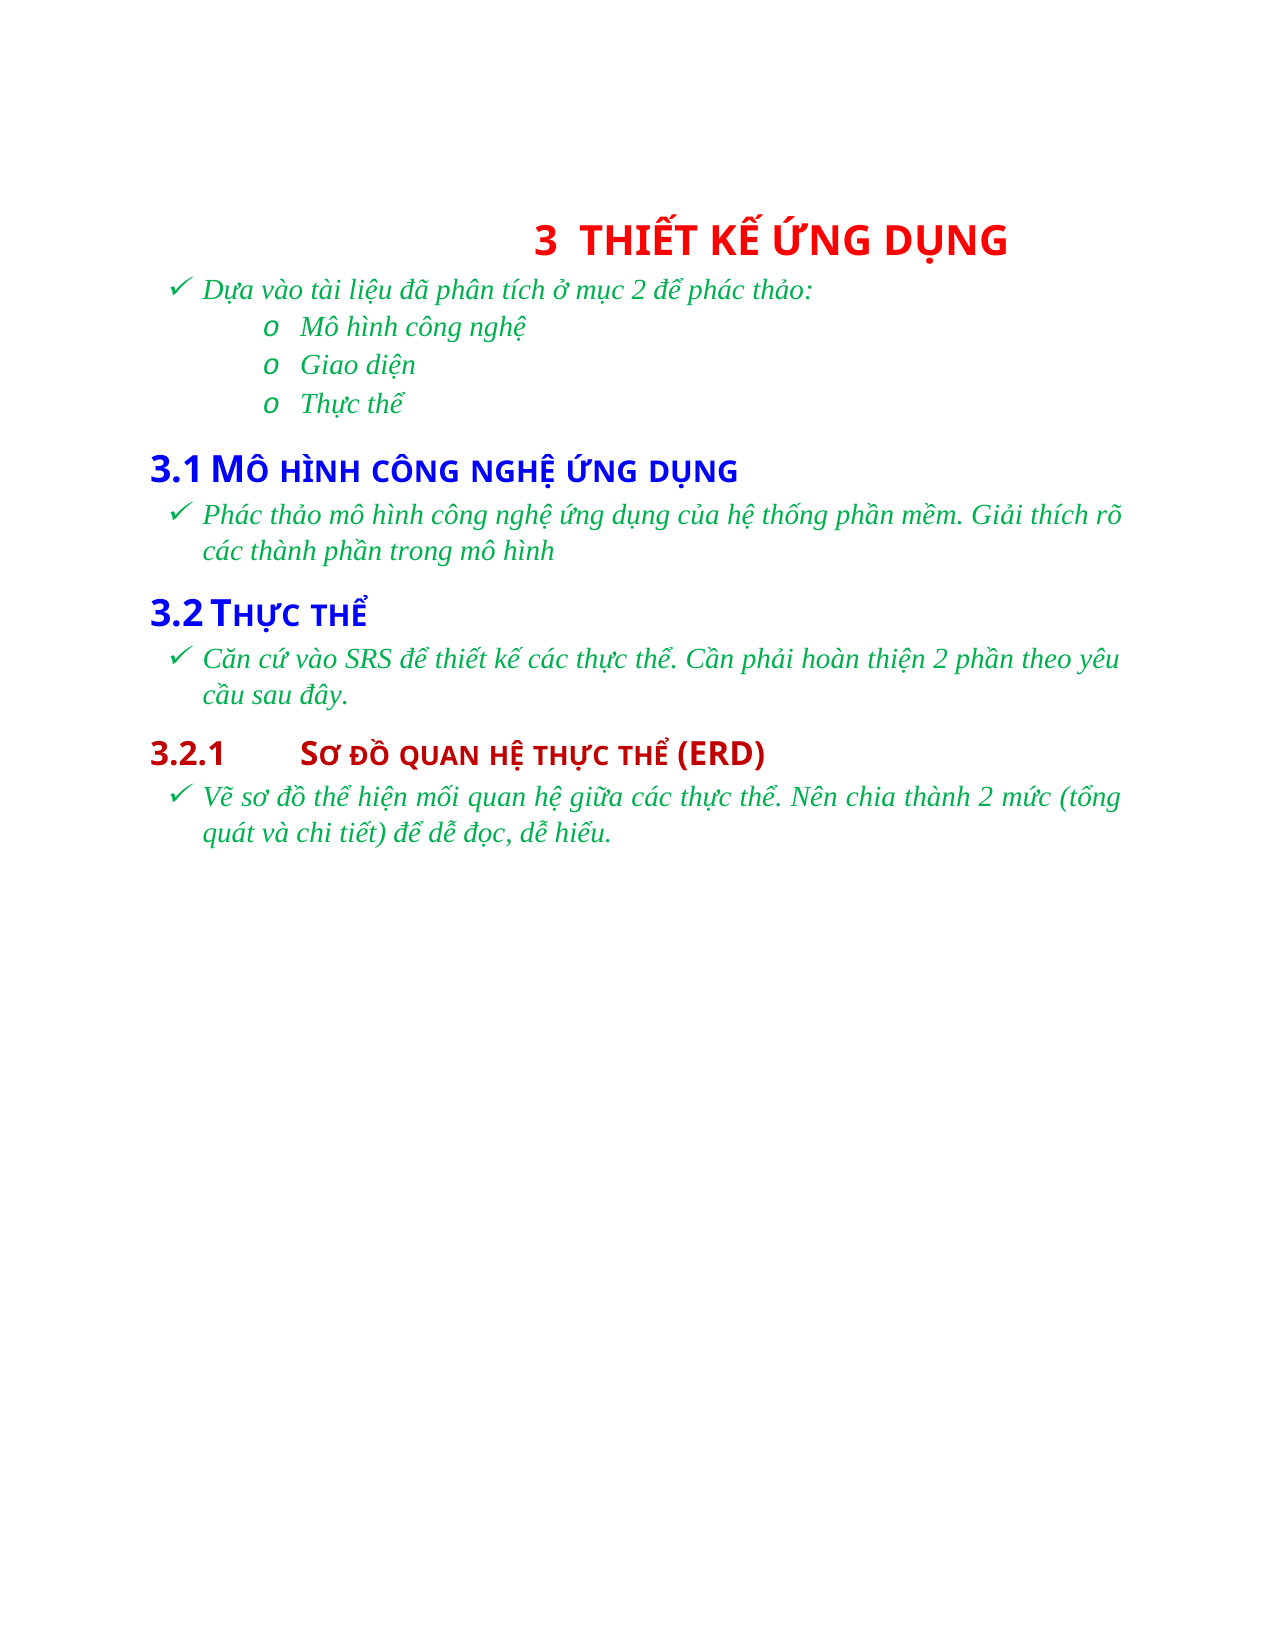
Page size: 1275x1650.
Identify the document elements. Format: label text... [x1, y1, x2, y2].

subtitle Mô hình công nghệ ứng dụng [150, 442, 1125, 493]
list Thực thể [262, 386, 1125, 422]
list Vẽ sơ đồ thể hiện mối quan hệ giữa các thực thể. Nên chia thành 2 mức (tổng quát và chi tiết) để dễ đọc, dễ hiểu. [165, 779, 1125, 849]
subtitle Thiết kế ứng dụng [534, 211, 1125, 268]
list Mô hình công nghệ [262, 309, 1125, 345]
subtitle Thực thể [150, 586, 1125, 637]
list Phác thảo mô hình công nghệ ứng dụng của hệ thống phần mềm. Giải thích rõ các thành phần trong mô hình [165, 497, 1125, 567]
subtitle Sơ đồ quan hệ thực thể (ERD) [150, 730, 1125, 776]
list Dựa vào tài liệu đã phân tích ở mục 2 để phác thảo: [165, 272, 1125, 306]
list Căn cứ vào SRS để thiết kế các thực thể. Cần phải hoàn thiện 2 phần theo yêu cầu sau đây. [165, 641, 1125, 711]
list Giao diện [262, 347, 1125, 383]
